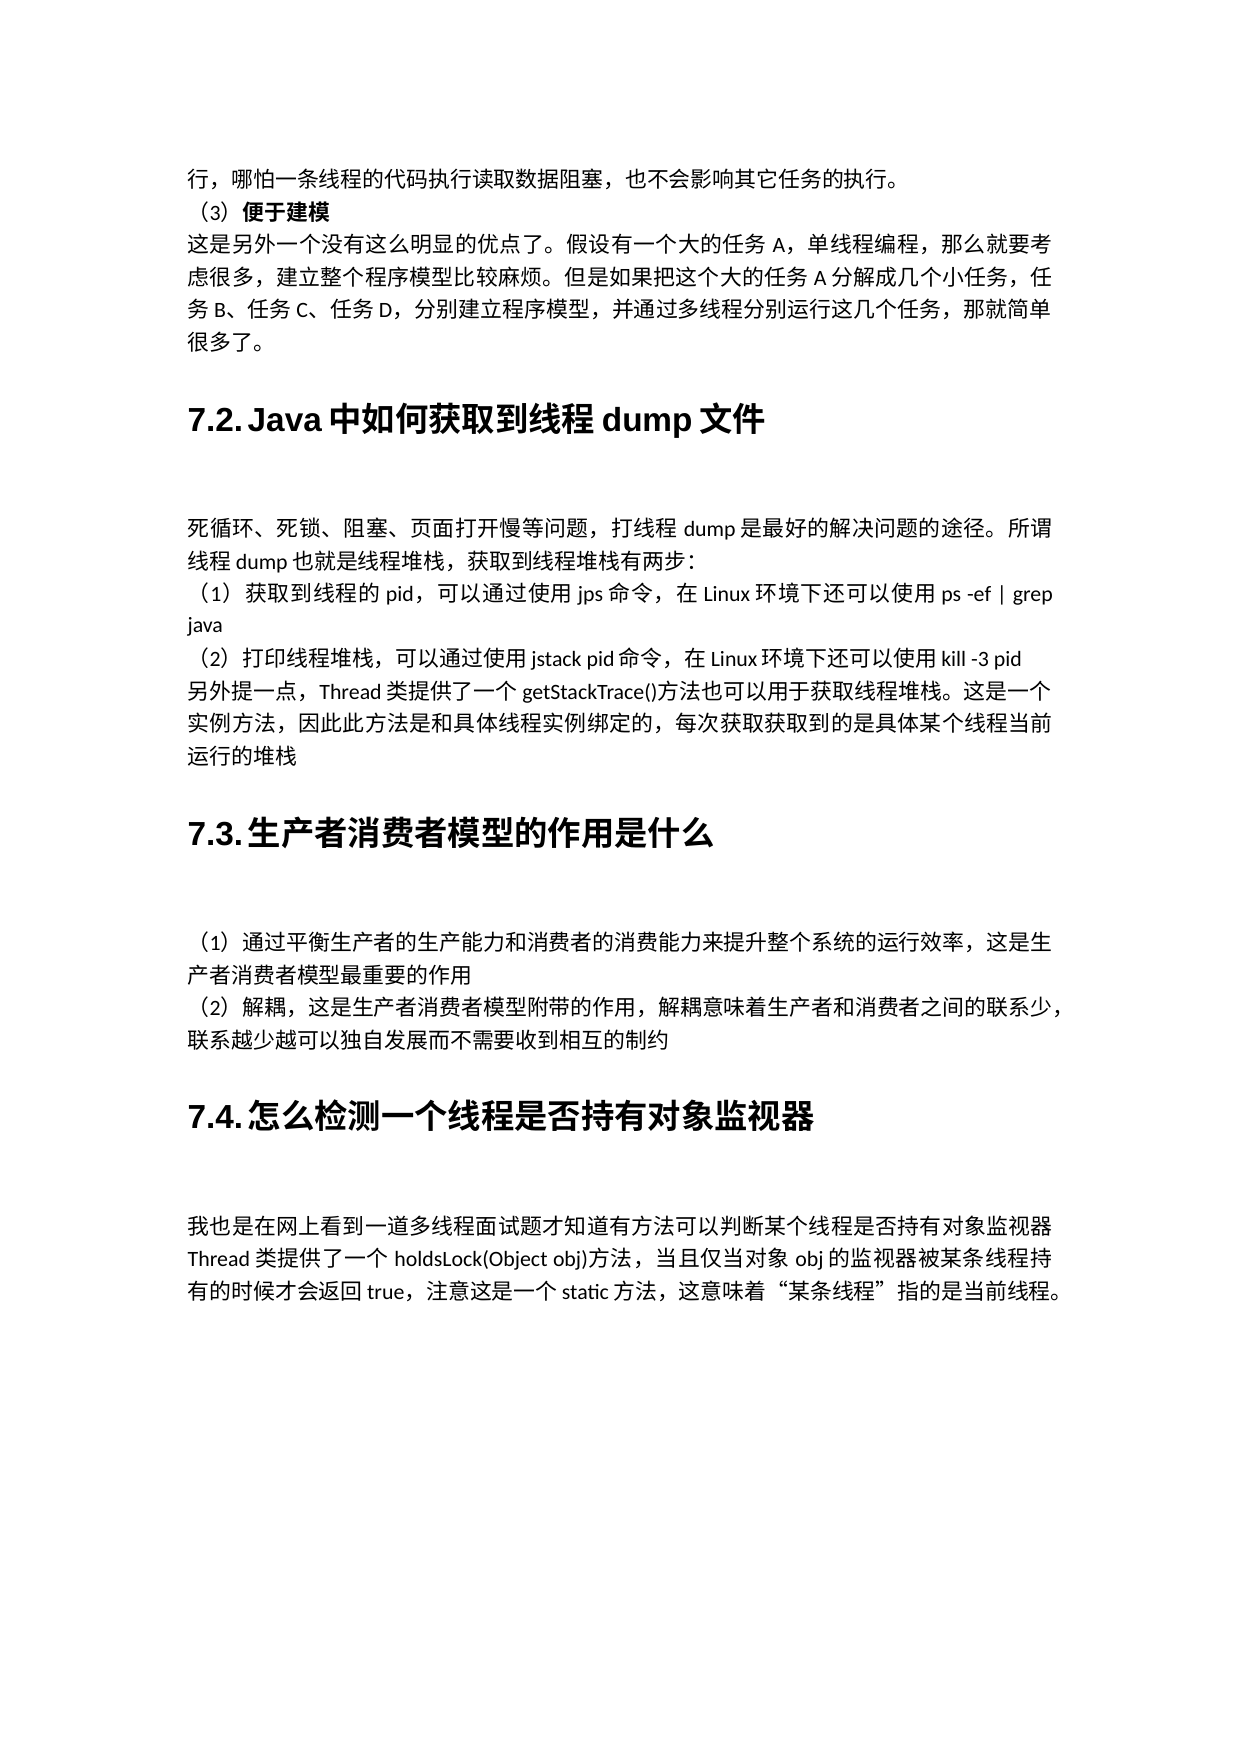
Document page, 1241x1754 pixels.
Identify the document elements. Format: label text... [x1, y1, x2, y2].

text （1）通过平衡生产者的生产能力和消费者的消费能力来提升整个系统的运行效率，这是生产者消费者模型最重要的作用 [187, 925, 1053, 990]
subtitle 生产者消费者模型的作用是什么 [187, 798, 1053, 863]
text （2）打印线程堆栈，可以通过使用jstack pid命令，在Linux环境下还可以使用kill -3 pid [187, 641, 1053, 673]
text （3）便于建模 [187, 194, 1053, 227]
subtitle Java中如何获取到线程dump文件 [187, 384, 1053, 449]
text 死循环、死锁、阻塞、页面打开慢等问题，打线程dump是最好的解决问题的途径。所谓线程dump也就是线程堆栈，获取到线程堆栈有两步： [187, 511, 1053, 576]
text （2）解耦，这是生产者消费者模型附带的作用，解耦意味着生产者和消费者之间的联系少，联系越少越可以独自发展而不需要收到相互的制约 [187, 990, 1053, 1055]
text （1）获取到线程的pid，可以通过使用jps命令，在Linux环境下还可以使用ps -ef | grep java [187, 576, 1053, 641]
text 这是另外一个没有这么明显的优点了。假设有一个大的任务A，单线程编程，那么就要考虑很多，建立整个程序模型比较麻烦。但是如果把这个大的任务A分解成几个小任务，任务B、任务C、任务D，分别建立程序模型，并通过多线程分别运行这几个任务，那就简单很多了。 [187, 227, 1053, 357]
text 另外提一点，Thread类提供了一个getStackTrace()方法也可以用于获取线程堆栈。这是一个实例方法，因此此方法是和具体线程实例绑定的，每次获取获取到的是具体某个线程当前运行的堆栈 [187, 673, 1053, 771]
subtitle 怎么检测一个线程是否持有对象监视器 [187, 1082, 1053, 1147]
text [187, 162, 1053, 194]
text 我也是在网上看到一道多线程面试题才知道有方法可以判断某个线程是否持有对象监视器：Thread类提供了一个holdsLock(Object obj)方法，当且仅当对象obj的监视器被某条线程持有的时候才会返回true，注意这是一个static方法，这意味着“某条线程”指的是当前线程。 [187, 1208, 1053, 1306]
